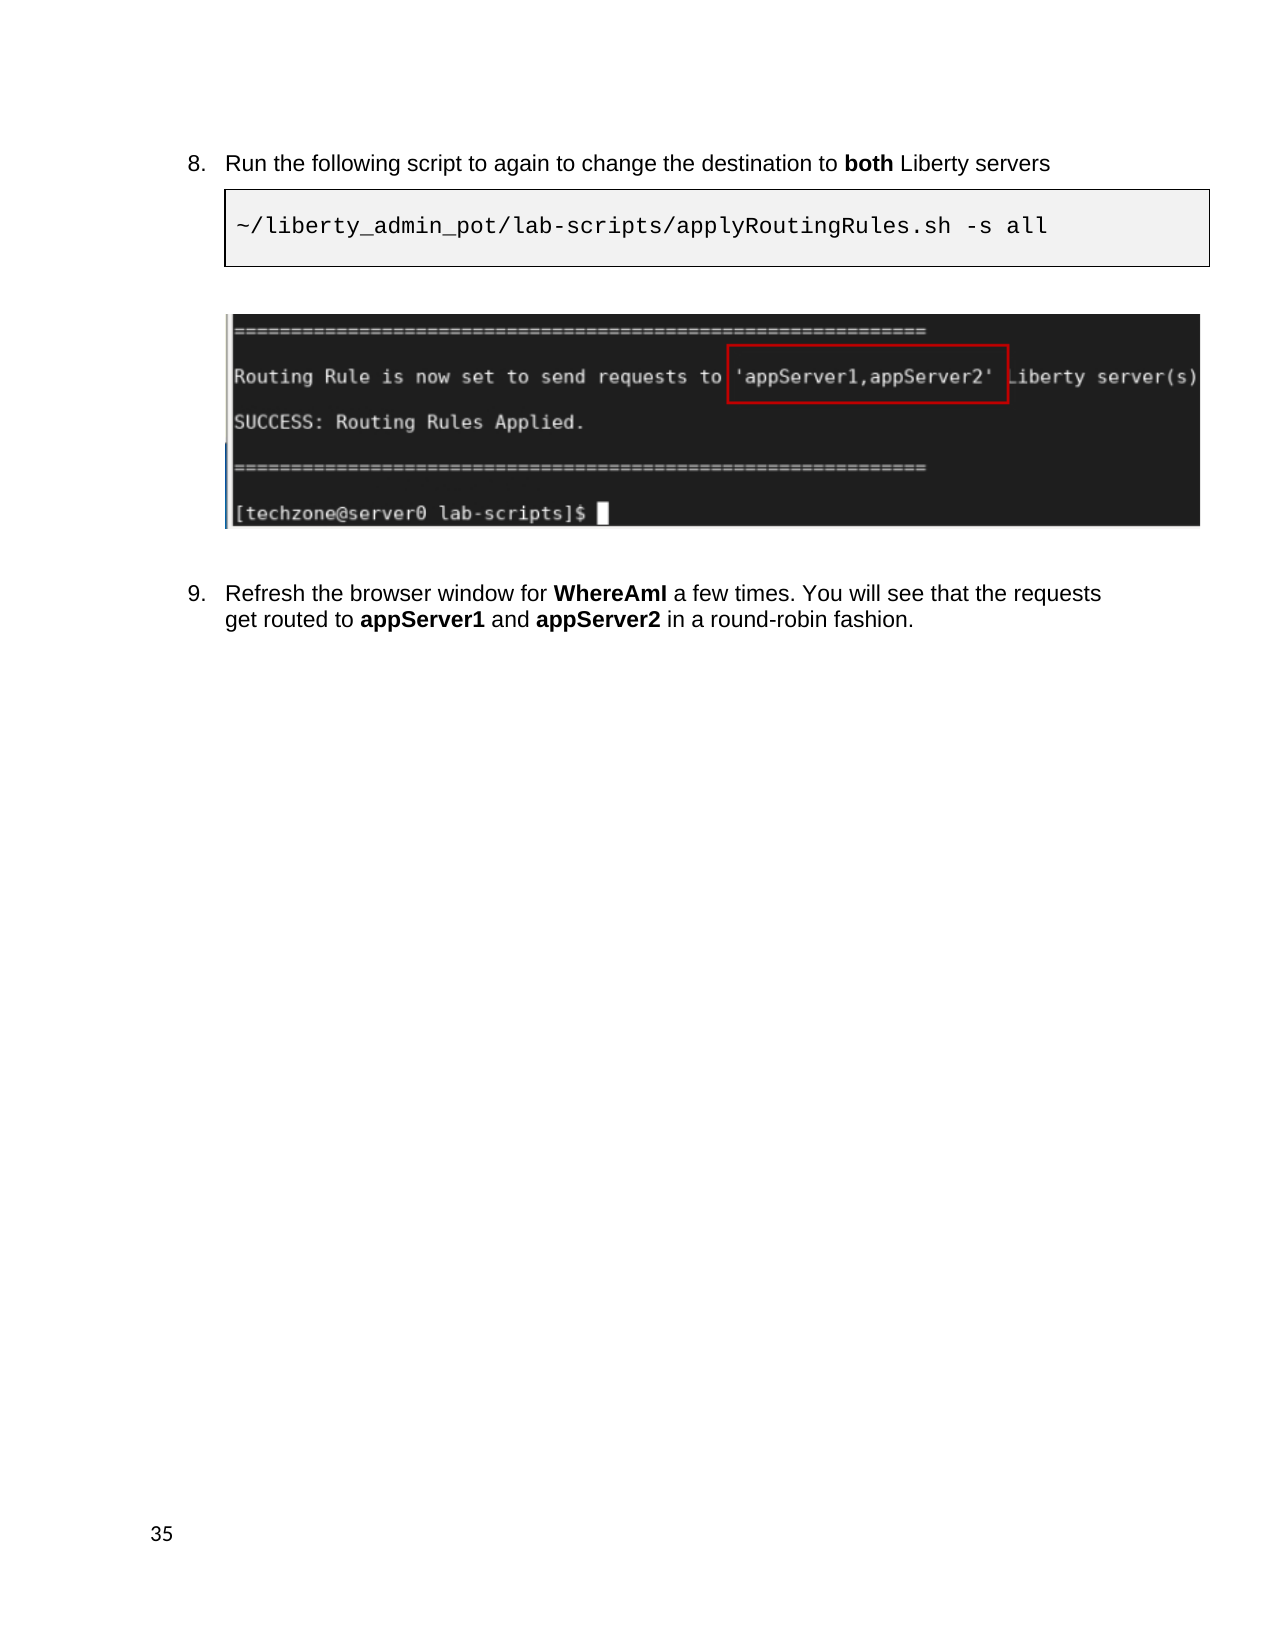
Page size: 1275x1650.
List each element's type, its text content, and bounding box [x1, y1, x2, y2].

list Run the following script to again to change the destination to both Liberty servers [187, 150, 1125, 176]
table_header ~/liberty_admin_pot/lab-scripts/applyRoutingRules.sh -s all [226, 190, 1209, 266]
picture [225, 314, 1200, 529]
list Refresh the browser window for WhereAmI a few times. You will see that the requests get routed to appServer1 and appServer2 in a round-robin fashion. [187, 580, 1125, 633]
